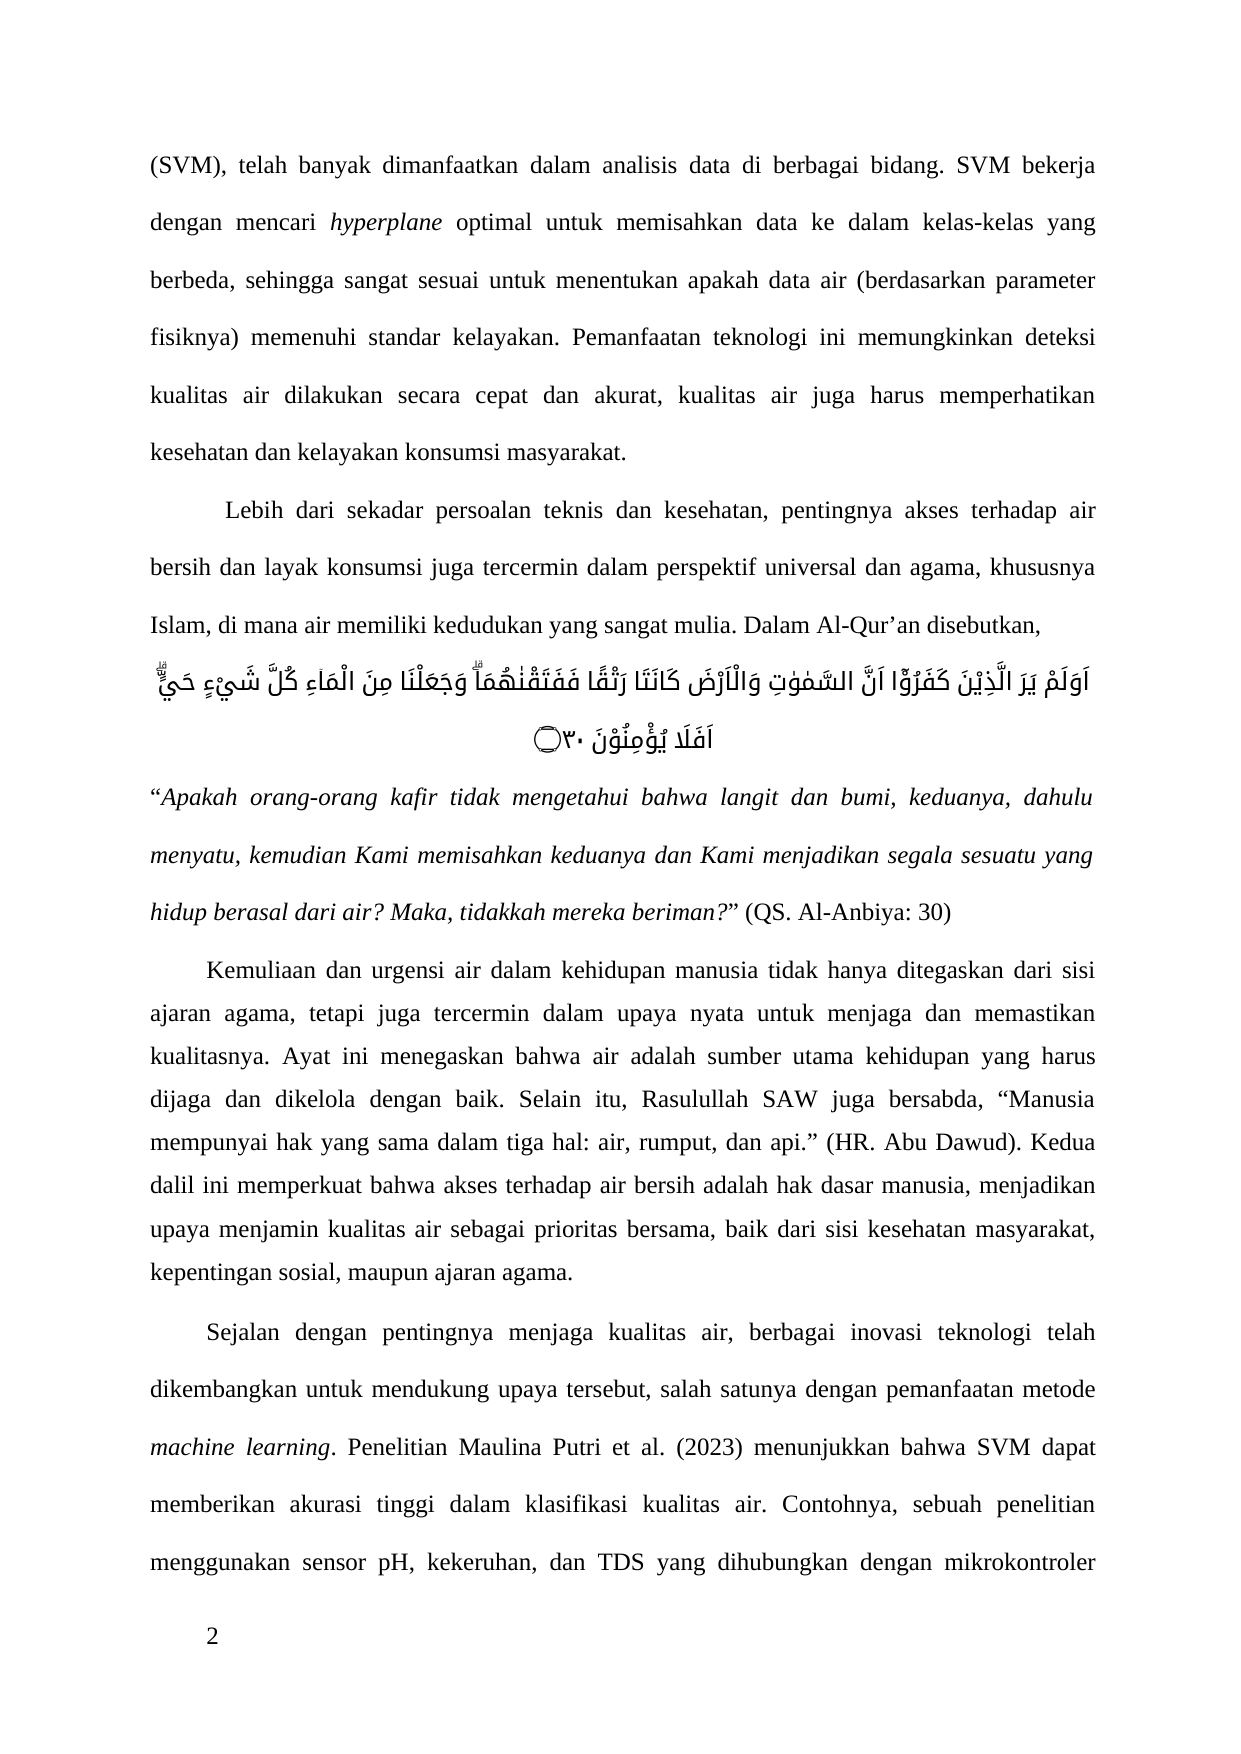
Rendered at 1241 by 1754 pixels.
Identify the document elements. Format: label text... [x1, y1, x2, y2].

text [150, 1317, 1096, 1575]
text Lebih dari sekadar persoalan teknis dan kesehatan, pentingnya akses terhadap air bersih dan layak konsumsi juga tercermin dalam perspektif universal dan agama, khususnya Islam, di mana air memiliki kedudukan yang sangat mulia. Dalam Al-Qur’an disebutkan, [150, 495, 1096, 639]
text Kemuliaan dan urgensi air dalam kehidupan manusia tidak hanya ditegaskan dari sisi ajaran agama, tetapi juga tercermin dalam upaya nyata untuk menjaga dan memastikan kualitasnya. Ayat ini menegaskan bahwa air adalah sumber utama kehidupan yang harus dijaga dan dikelola dengan baik. Selain itu, Rasulullah SAW juga bersabda, “Manusia mempunyai hak yang sama dalam tiga hal: air, rumput, dan api.” (HR. Abu Dawud). Kedua dalil ini memperkuat bahwa akses terhadap air bersih adalah hak dasar manusia, menjadikan upaya menjamin kualitas air sebagai prioritas bersama, baik dari sisi kesehatan masyarakat, kepentingan sosial, maupun ajaran agama. [150, 955, 1096, 1286]
text اَوَلَمْ يَرَ الَّذِيْنَ كَفَرُوْٓا اَنَّ السَّمٰوٰتِ وَالْاَرْضَ كَانَتَا رَتْقًا فَفَتَقْنٰهُمَاۗ وَجَعَلْنَا مِنَ الْمَاۤءِ كُلَّ شَيْءٍ حَيٍّۗ اَفَلَا يُؤْمِنُوْنَ ۝٣٠ [150, 667, 1096, 754]
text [150, 150, 1096, 466]
text “Apakah orang-orang kafir tidak mengetahui bahwa langit dan bumi, keduanya, dahulu menyatu, kemudian Kami memisahkan keduanya dan Kami menjadikan segala sesuatu yang hidup berasal dari air? Maka, tidakkah mereka beriman?” (QS. Al-Anbiya: 30) [150, 782, 1096, 926]
